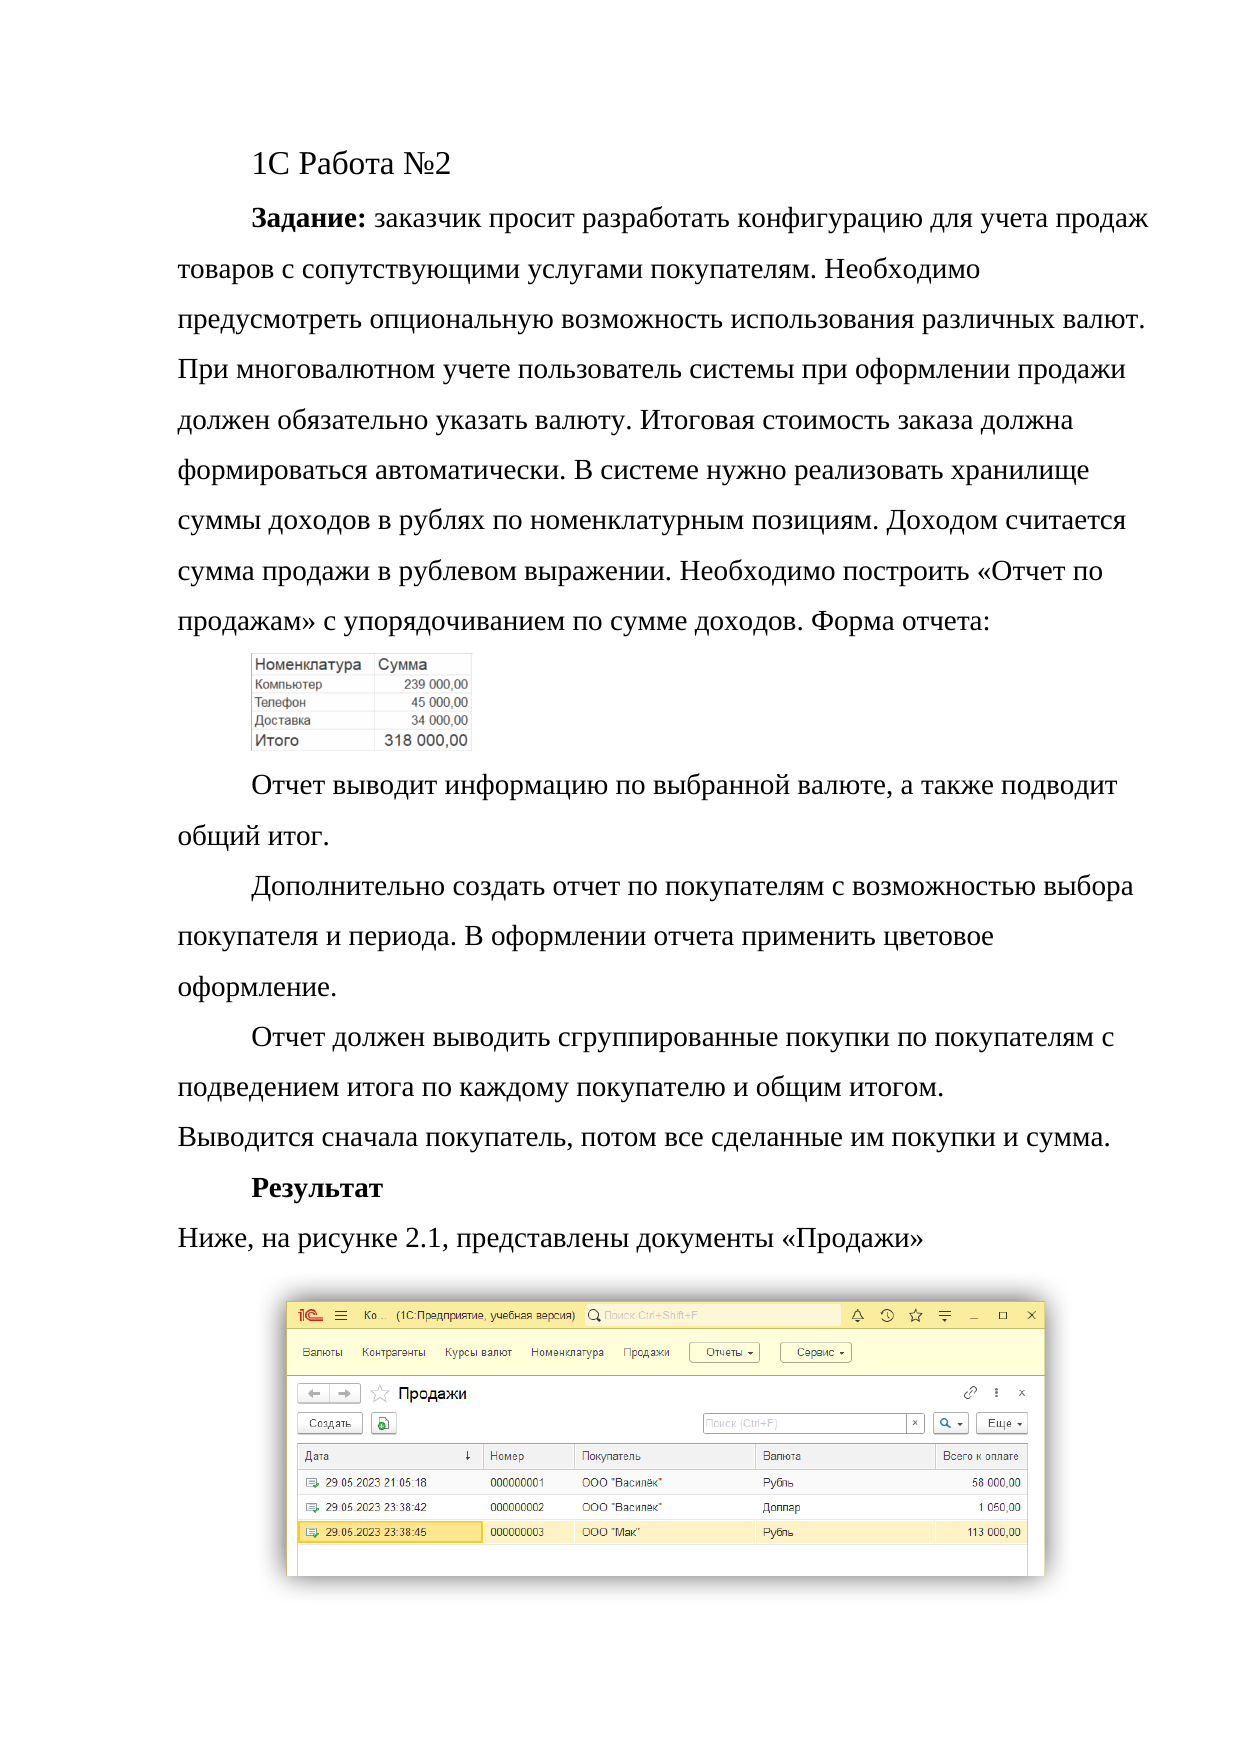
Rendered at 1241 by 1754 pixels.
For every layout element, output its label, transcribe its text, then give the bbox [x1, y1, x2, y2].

text Дополнительно создать отчет по покупателям с возможностью выбора покупателя и периода. В оформлении отчета применить цветовое оформление. [177, 868, 1152, 1002]
text Отчет должен выводить сгруппированные покупки по покупателям с подведением итога по каждому покупателю и общим итогом. Выводится сначала покупатель, потом все сделанные им покупки и сумма. [177, 1019, 1152, 1153]
text Отчет выводит информацию по выбранной валюте, а также подводит общий итог. [177, 767, 1152, 851]
text Ниже, на рисунке 2.1, представлены документы «Продажи» [177, 1220, 1152, 1254]
picture [286, 1301, 1045, 1576]
subtitle 1С Работа №2 [177, 143, 1152, 181]
picture [251, 653, 473, 751]
text Задание: заказчик просит разработать конфигурацию для учета продаж товаров с сопутствующими услугами покупателям. Необходимо предусмотреть опциональную возможность использования различных валют. При многовалютном учете пользователь системы при оформлении продажи должен обязательно указать валюту. Итоговая стоимость заказа должна формироваться автоматически. В системе нужно реализовать хранилище суммы доходов в рублях по номенклатурным позициям. Доходом считается сумма продажи в рублевом выражении. Необходимо построить «Отчет по продажам» с упорядочиванием по сумме доходов. Форма отчета: [177, 201, 1152, 637]
text Результат [177, 1170, 1152, 1203]
